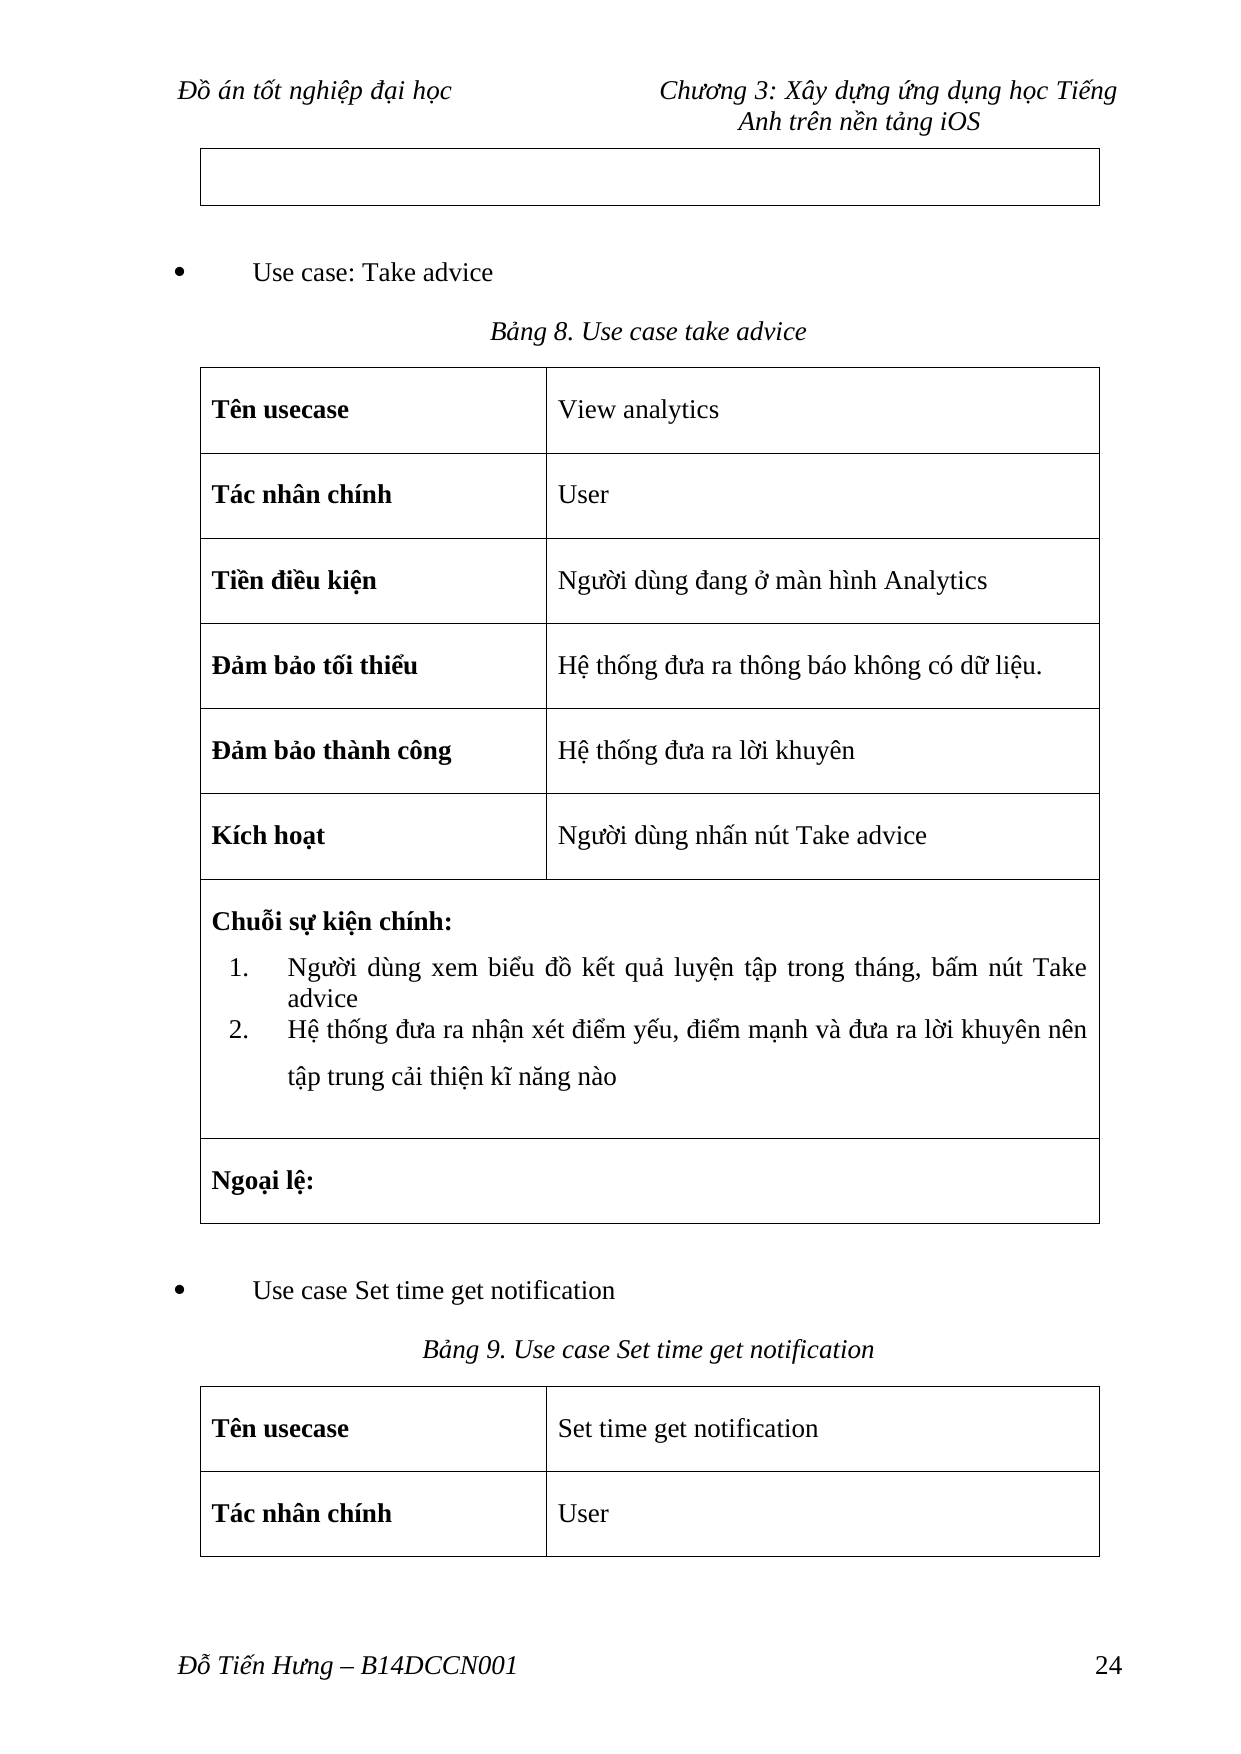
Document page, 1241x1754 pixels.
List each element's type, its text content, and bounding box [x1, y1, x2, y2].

table_cell Hệ thống đưa ra thông báo không có dữ liệu. [547, 624, 1099, 708]
table_cell Hệ thống đưa ra lời khuyên [547, 709, 1099, 793]
table_cell User [547, 454, 1099, 538]
table_cell Tiền điều kiện [201, 539, 546, 623]
table_cell Người dùng đang ở màn hình Analytics [547, 539, 1099, 623]
table_cell Người dùng nhấn nút Take advice [547, 794, 1099, 878]
table_cell User [547, 1472, 1099, 1556]
table_cell Đảm bảo tối thiểu [201, 624, 546, 708]
table_cell Ngoại lệ: [201, 1139, 1099, 1223]
list Use case Set time get notification [175, 1274, 1122, 1306]
table_header View analytics [547, 368, 1099, 452]
table_cell Tác nhân chính [201, 454, 546, 538]
table_cell Chuỗi sự kiện chính: Người dùng xem biểu đồ kết quả luyện tập trong tháng, bấm nút Take advice Hệ thống đưa ra nhận xét điểm yếu, điểm mạnh và đưa ra lời khuyên nên tập trung cải thiện kĩ năng nào [201, 880, 1099, 1138]
table_cell Kích hoạt [201, 794, 546, 878]
table_header Tên usecase [201, 1387, 546, 1471]
text Bảng 9. Use case Set time get notification [177, 1334, 1122, 1365]
table_cell Tác nhân chính [201, 1472, 546, 1556]
text Bảng 8. Use case take advice [177, 315, 1122, 346]
table_header Set time get notification [547, 1387, 1099, 1471]
table_header Tên usecase [201, 368, 546, 452]
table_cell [201, 149, 1099, 205]
table_cell Đảm bảo thành công [201, 709, 546, 793]
list Use case: Take advice [175, 256, 1122, 287]
